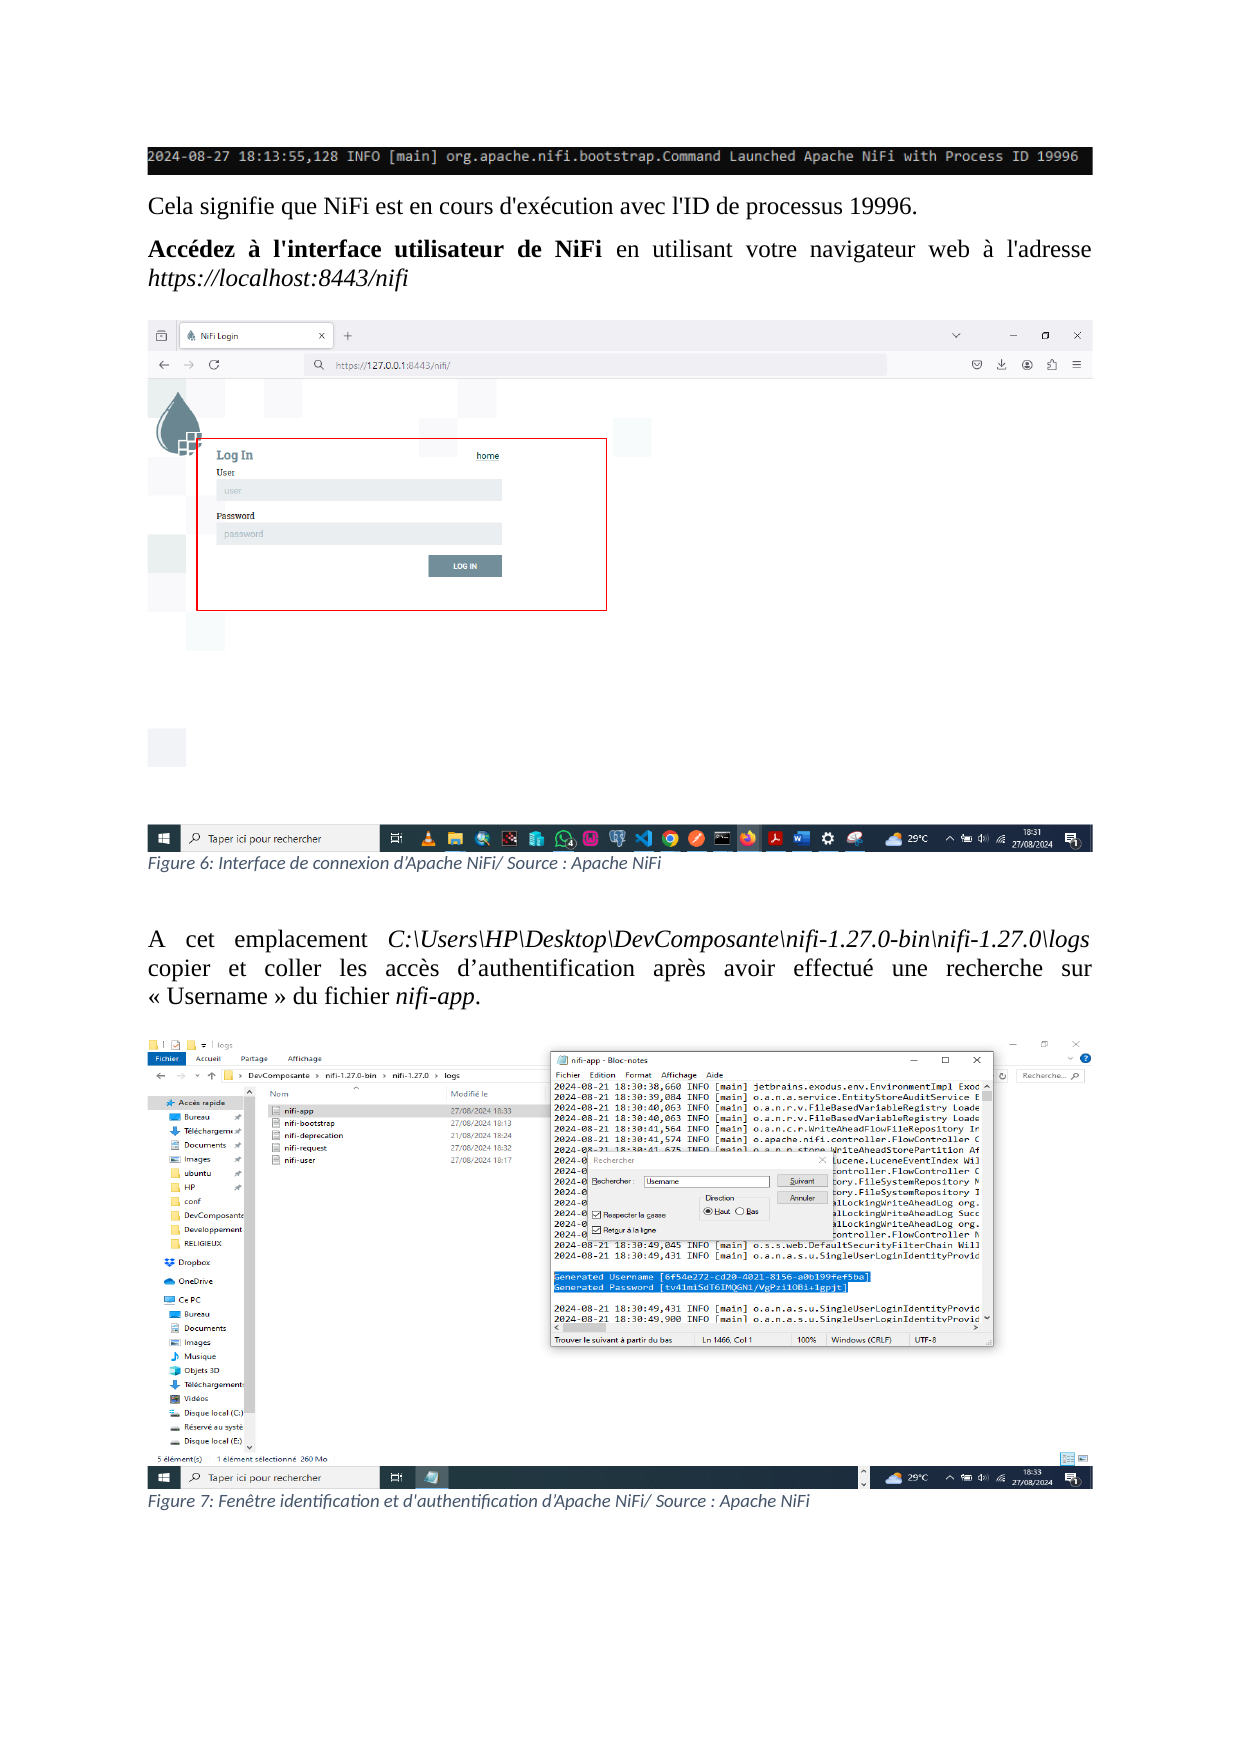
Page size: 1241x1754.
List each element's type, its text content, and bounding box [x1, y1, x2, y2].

text A cet emplacement C:\Users\HP\Desktop\DevComposante\nifi-1.27.0-bin\nifi-1.27.0\logs copier et coller les accès d’authentification après avoir effectué une recherche sur « Username » du fichier nifi-app. [148, 924, 1093, 1010]
picture [147, 147, 1093, 175]
text Figure 6: Interface de connexion d’Apache NiFi/ Source : Apache NiFi [148, 852, 1093, 874]
text Cela signifie que NiFi est en cours d'exécution avec l'ID de processus 19996. [148, 175, 1093, 219]
picture [147, 1038, 1093, 1489]
text Accédez à l'interface utilisateur de NiFi en utilisant votre navigateur web à l'adresse https://localhost:8443/nifi [148, 234, 1093, 291]
text Figure 7: Fenêtre identification et d'authentification d’Apache NiFi/ Source : Apache NiFi [148, 1489, 1093, 1512]
picture [147, 320, 1093, 852]
